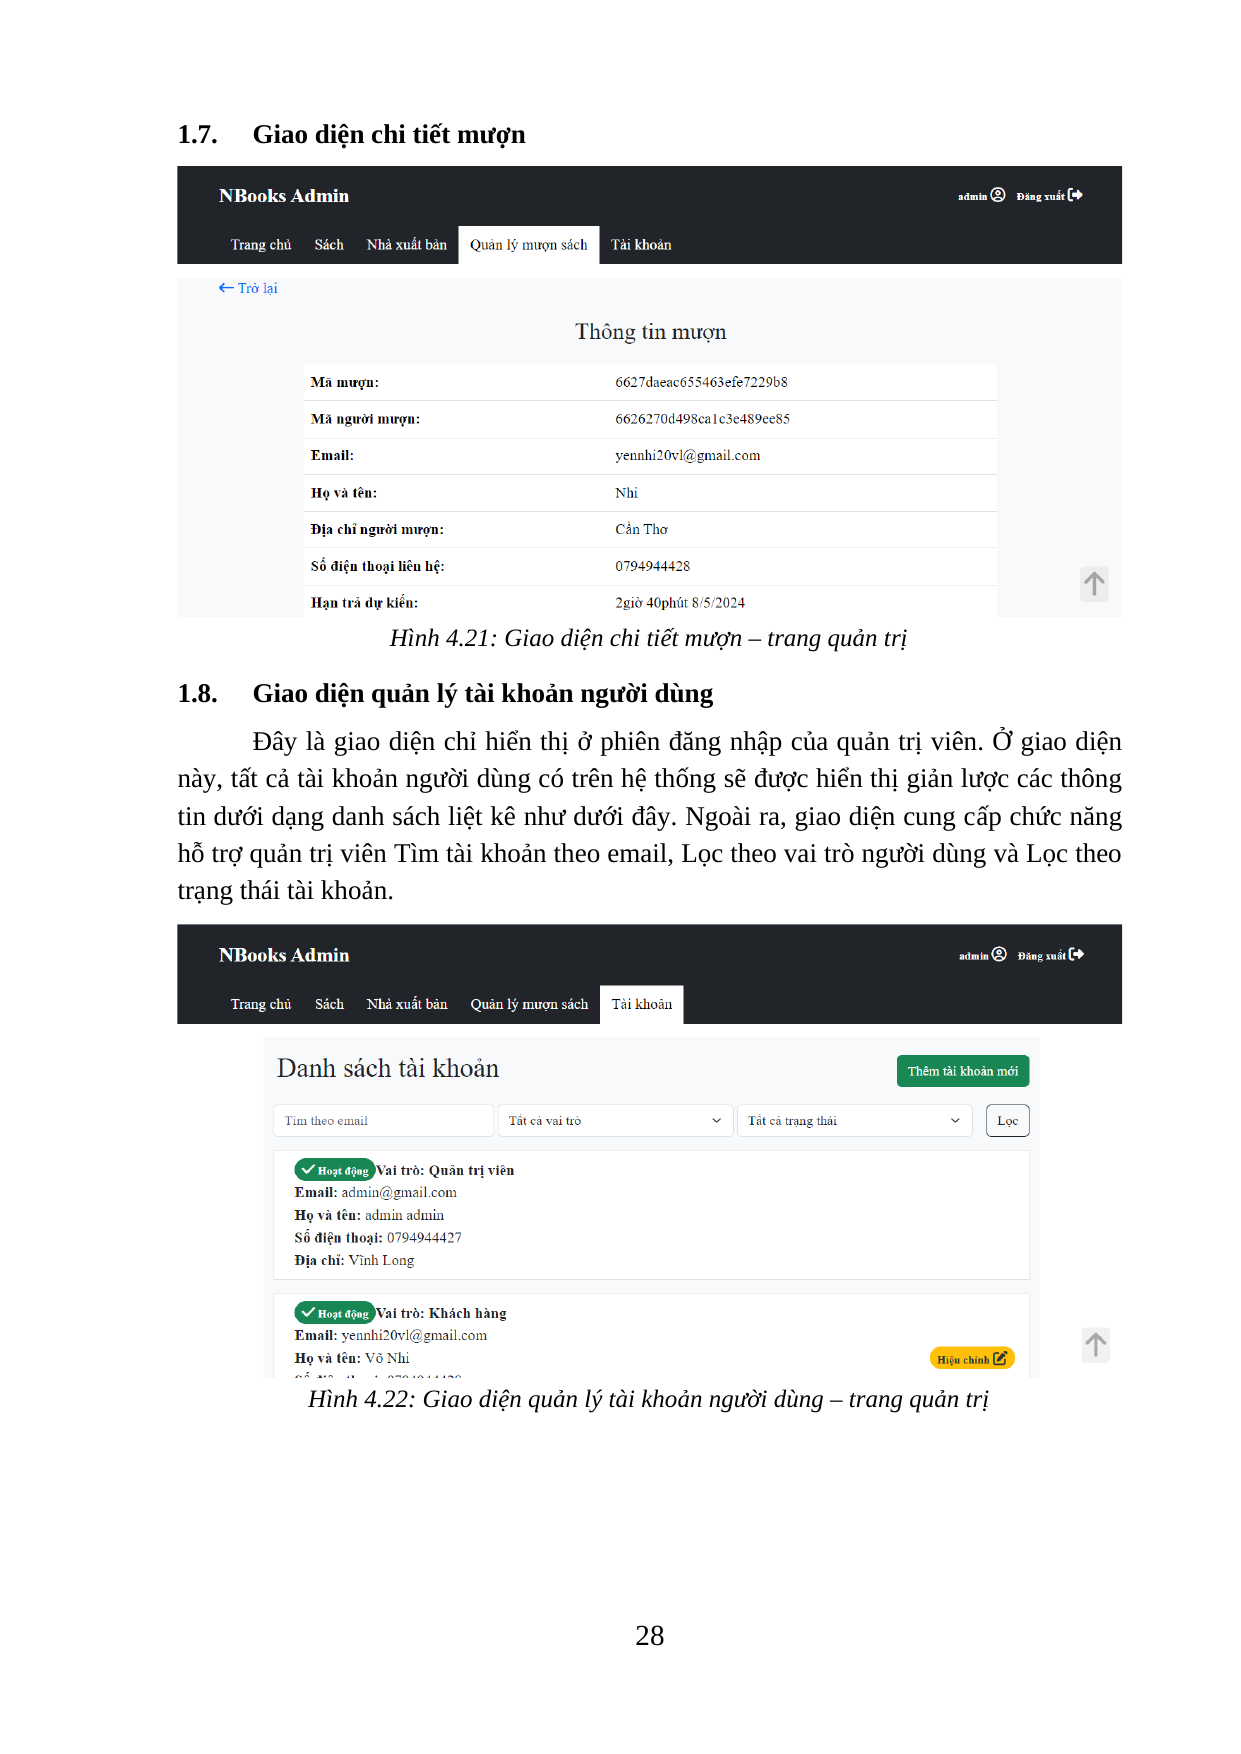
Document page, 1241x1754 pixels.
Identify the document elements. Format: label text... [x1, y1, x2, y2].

text Đây là giao diện chỉ hiển thị ở phiên đăng nhập của quản trị viên. Ở giao diện này, tất cả tài khoản người dùng có trên hệ thống sẽ được hiển thị giản lược các thông tin dưới dạng danh sách liệt kê như dưới đây. Ngoài ra, giao diện cung cấp chức năng hỗ trợ quản trị viên Tìm tài khoản theo email, Lọc theo vai trò người dùng và Lọc theo trạng thái tài khoản. [177, 725, 1122, 763]
picture [177, 924, 1123, 1378]
text Đây là giao diện chỉ hiển thị ở phiên đăng nhập của quản trị viên. Ở giao diện này, tất cả tài khoản người dùng có trên hệ thống sẽ được hiển thị giản lược các thông tin dưới dạng danh sách liệt kê như dưới đây. Ngoài ra, giao diện cung cấp chức năng hỗ trợ quản trị viên Tìm tài khoản theo email, Lọc theo vai trò người dùng và Lọc theo trạng thái tài khoản. [177, 868, 1122, 905]
picture [177, 166, 1123, 617]
subtitle Giao diện quản lý tài khoản người dùng [177, 677, 1122, 708]
subtitle Giao diện chi tiết mượn [177, 118, 1122, 149]
